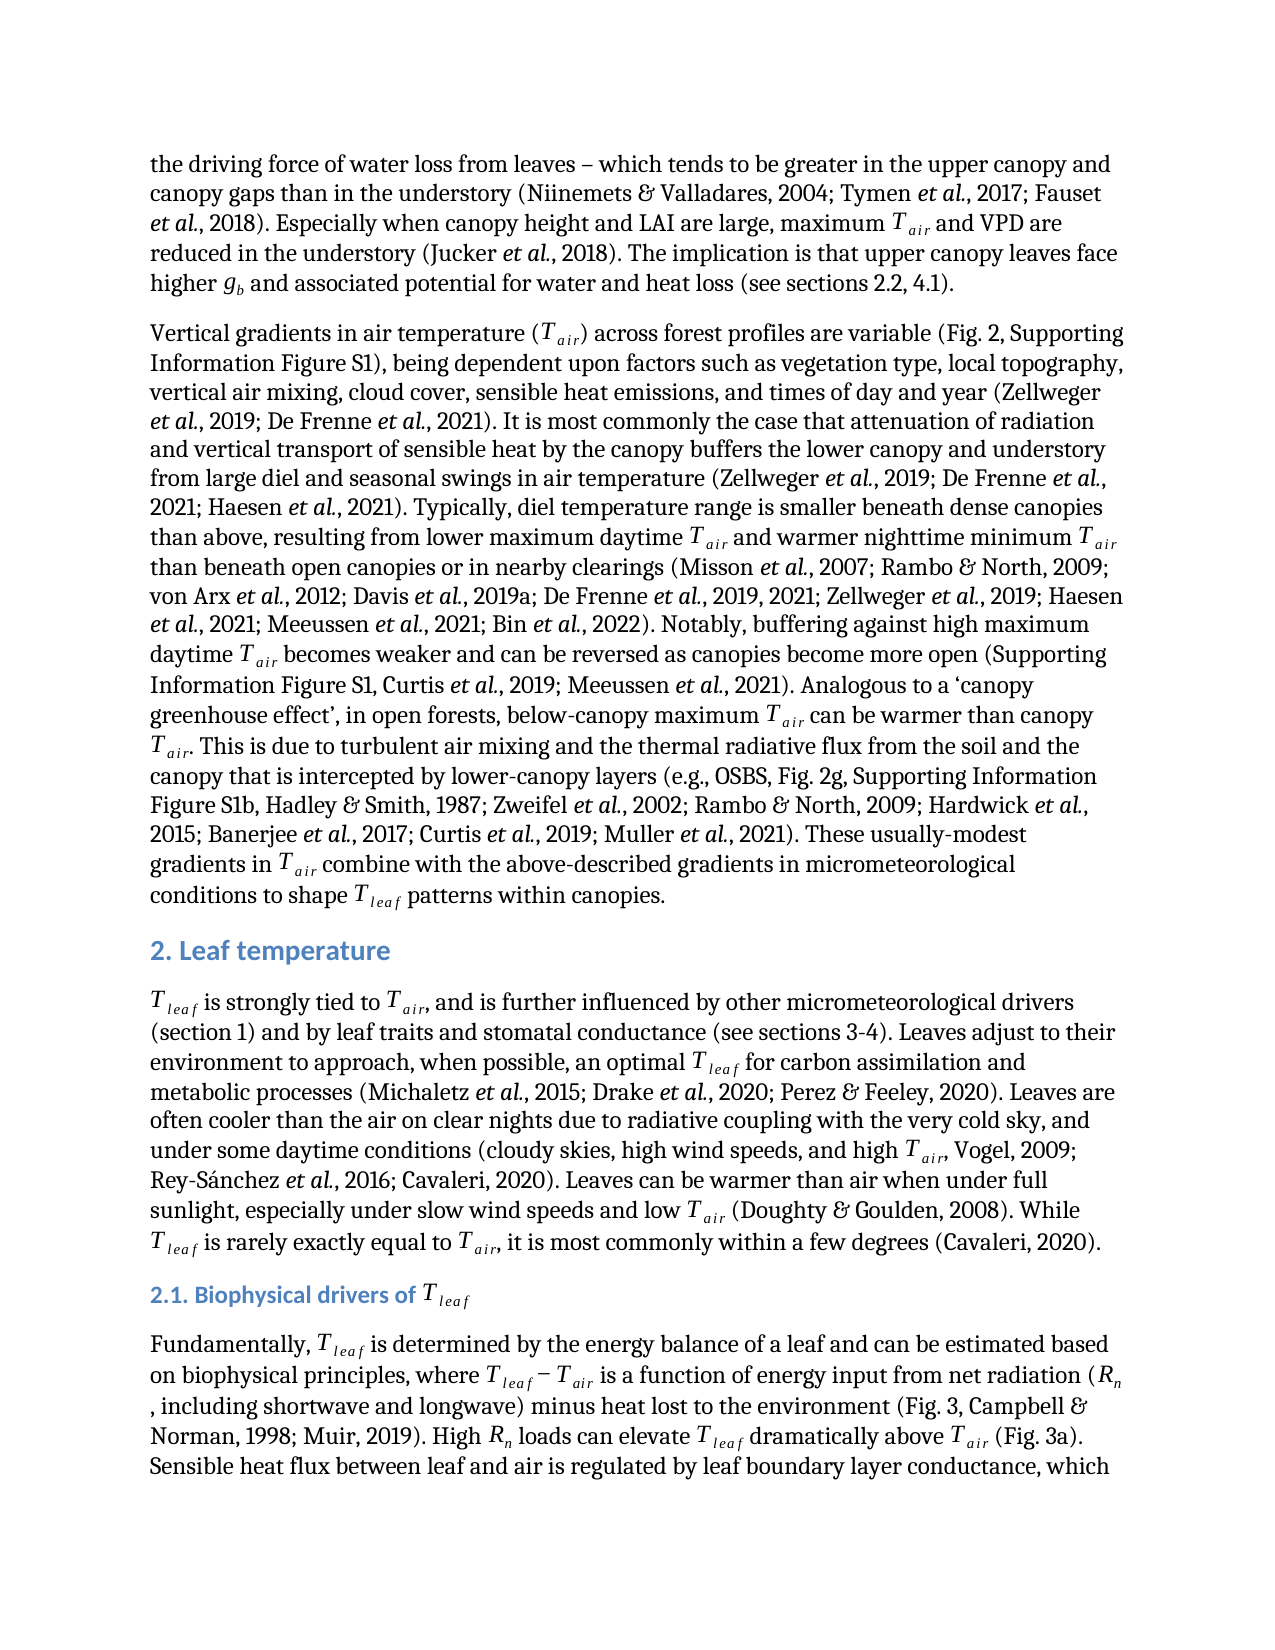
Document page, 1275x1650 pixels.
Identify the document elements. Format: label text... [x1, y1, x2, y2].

subtitle 2. Leaf temperature [150, 932, 1125, 967]
text is strongly tied to , and is further influenced by other micrometeorological drivers (section 1) and by leaf traits and stomatal conductance (see sections 3-4). Leaves adjust to their environment to approach, when possible, an optimal for carbon assimilation and metabolic processes (Michaletz et al., 2015; Drake et al., 2020; Perez & Feeley, 2020). Leaves are often cooler than the air on clear nights due to radiative coupling with the very cold sky, and under some daytime conditions (cloudy skies, high wind speeds, and high , Vogel, 2009; Rey-Sánchez et al., 2016; Cavaleri, 2020). Leaves can be warmer than air when under full sunlight, especially under slow wind speeds and low (Doughty & Goulden, 2008). While is rarely exactly equal to , it is most commonly within a few degrees (Cavaleri, 2020). [150, 986, 1125, 1258]
text Vertical gradients in air temperature () across forest profiles are variable (Fig. 2, Supporting Information Figure S1), being dependent upon factors such as vegetation type, local topography, vertical air mixing, cloud cover, sensible heat emissions, and times of day and year (Zellweger et al., 2019; De Frenne et al., 2021). It is most commonly the case that attenuation of radiation and vertical transport of sensible heat by the canopy buffers the lower canopy and understory from large diel and seasonal swings in air temperature (Zellweger et al., 2019; De Frenne et al., 2021; Haesen et al., 2021). Typically, diel temperature range is smaller beneath dense canopies than above, resulting from lower maximum daytime and warmer nighttime minimum than beneath open canopies or in nearby clearings (Misson et al., 2007; Rambo & North, 2009; von Arx et al., 2012; Davis et al., 2019a; De Frenne et al., 2019, 2021; Zellweger et al., 2019; Haesen et al., 2021; Meeussen et al., 2021; Bin et al., 2022). Notably, buffering against high maximum daytime becomes weaker and can be reversed as canopies become more open (Supporting Information Figure S1, Curtis et al., 2019; Meeussen et al., 2021). Analogous to a ‘canopy greenhouse effect’, in open forests, below-canopy maximum can be warmer than canopy . This is due to turbulent air mixing and the thermal radiative flux from the soil and the canopy that is intercepted by lower-canopy layers (e.g., OSBS, Fig. 2g, Supporting Information Figure S1b, Hadley & Smith, 1987; Zweifel et al., 2002; Rambo & North, 2009; Hardwick et al., 2015; Banerjee et al., 2017; Curtis et al., 2019; Muller et al., 2021). These usually-modest gradients in combine with the above-described gradients in micrometeorological conditions to shape patterns within canopies. [150, 318, 1125, 911]
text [150, 1329, 1125, 1480]
subtitle 2.1. Biophysical drivers of [150, 1279, 1125, 1310]
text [150, 150, 1125, 299]
